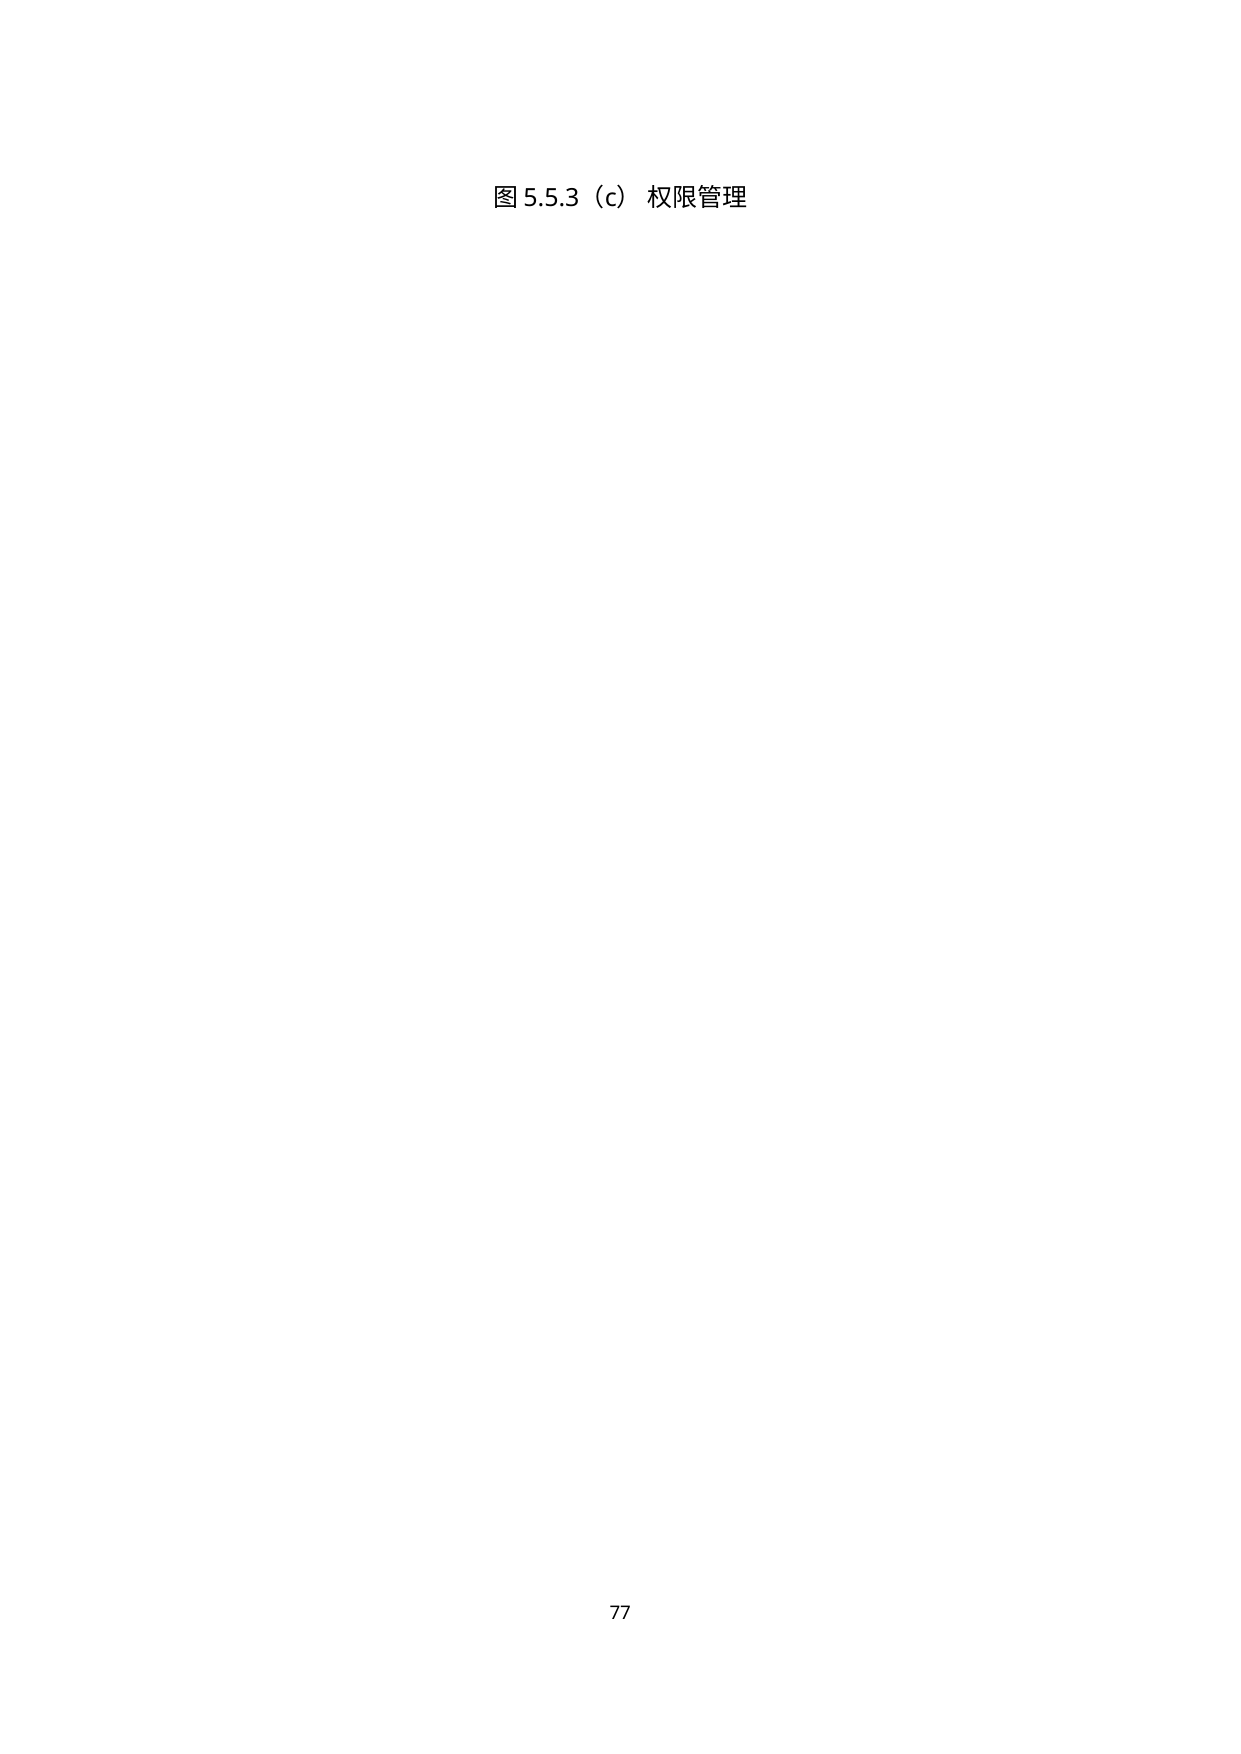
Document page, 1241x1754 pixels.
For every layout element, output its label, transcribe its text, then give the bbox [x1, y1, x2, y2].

text 图5.5.3（c） 权限管理 [187, 162, 1053, 229]
